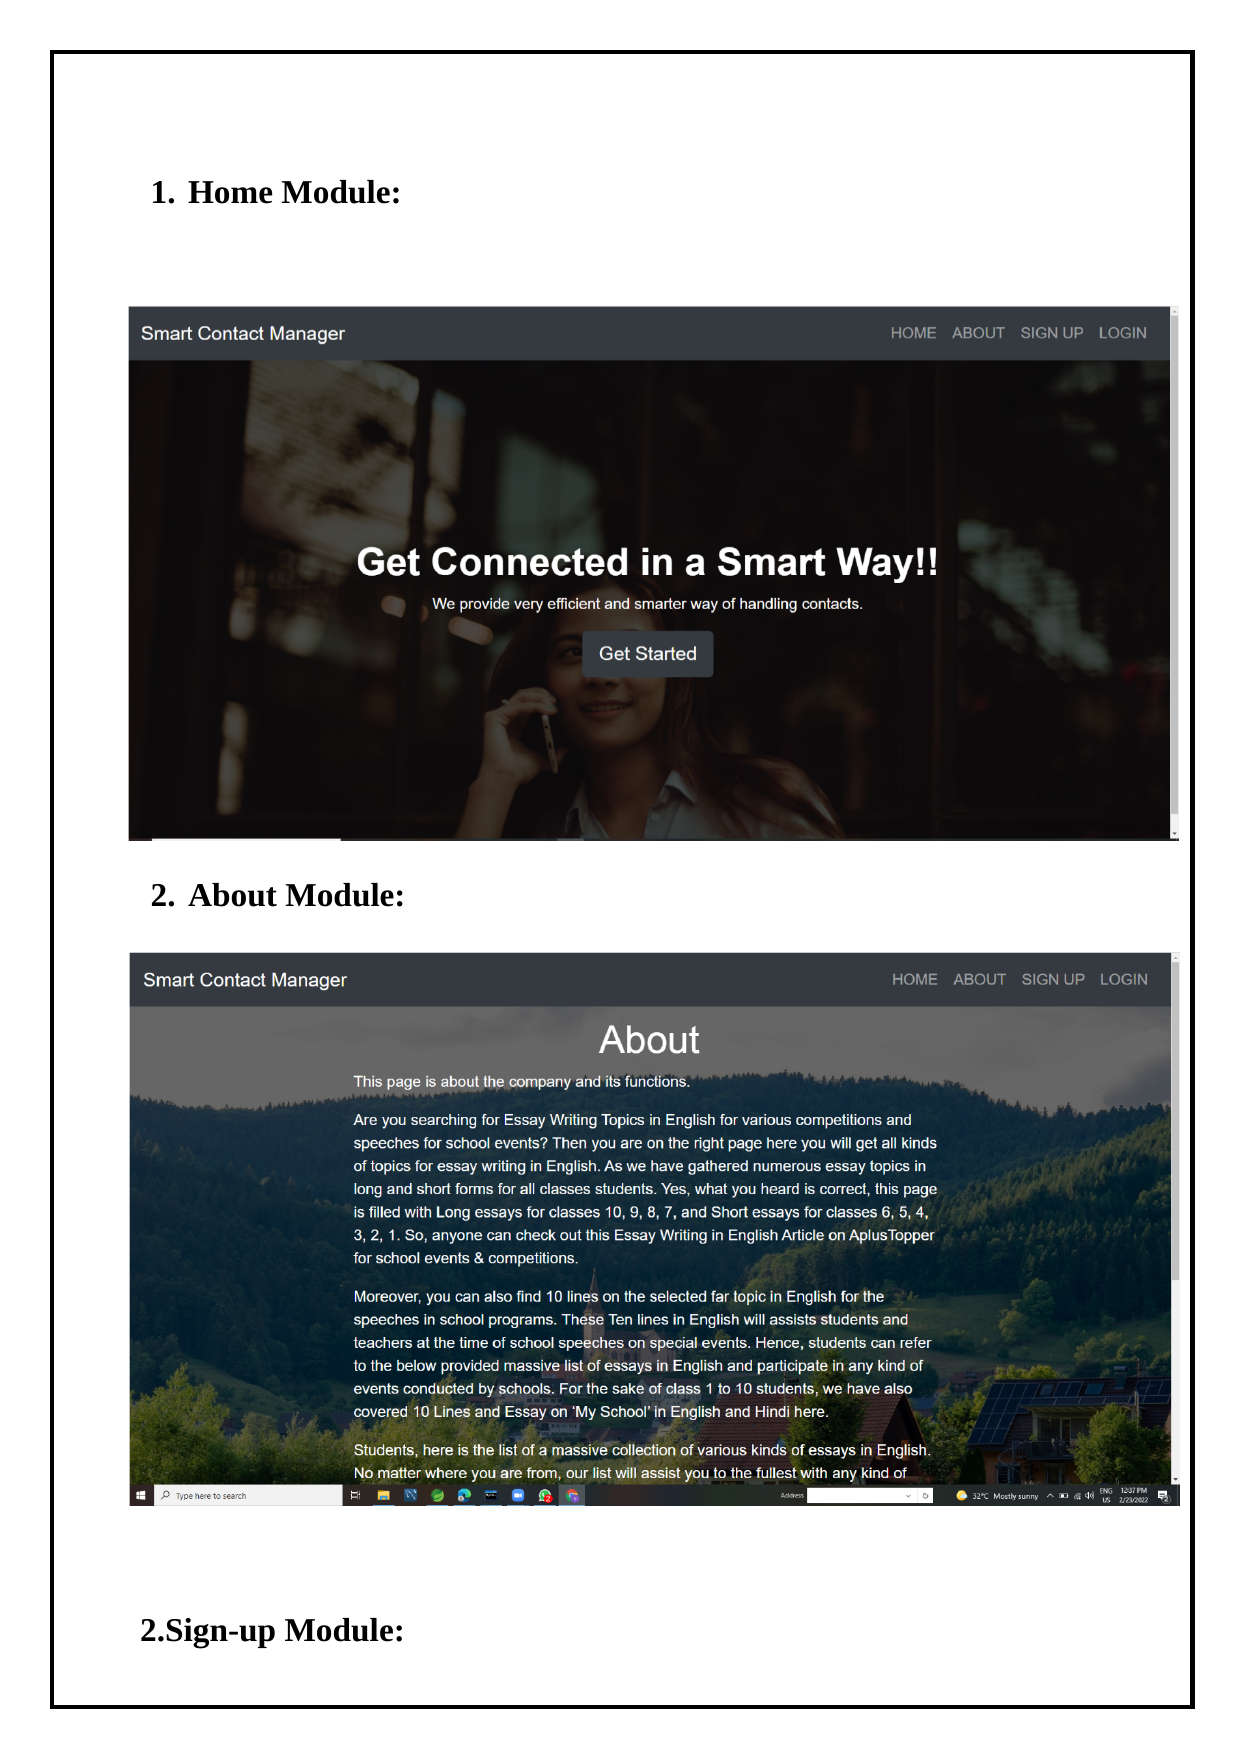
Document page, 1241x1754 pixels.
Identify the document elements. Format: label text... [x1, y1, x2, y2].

list About Module: [150, 875, 1179, 913]
text 2.Sign-up Module: [140, 1610, 1179, 1649]
picture [128, 305, 1179, 841]
list Home Module: [150, 172, 1179, 211]
picture [129, 952, 1180, 1506]
